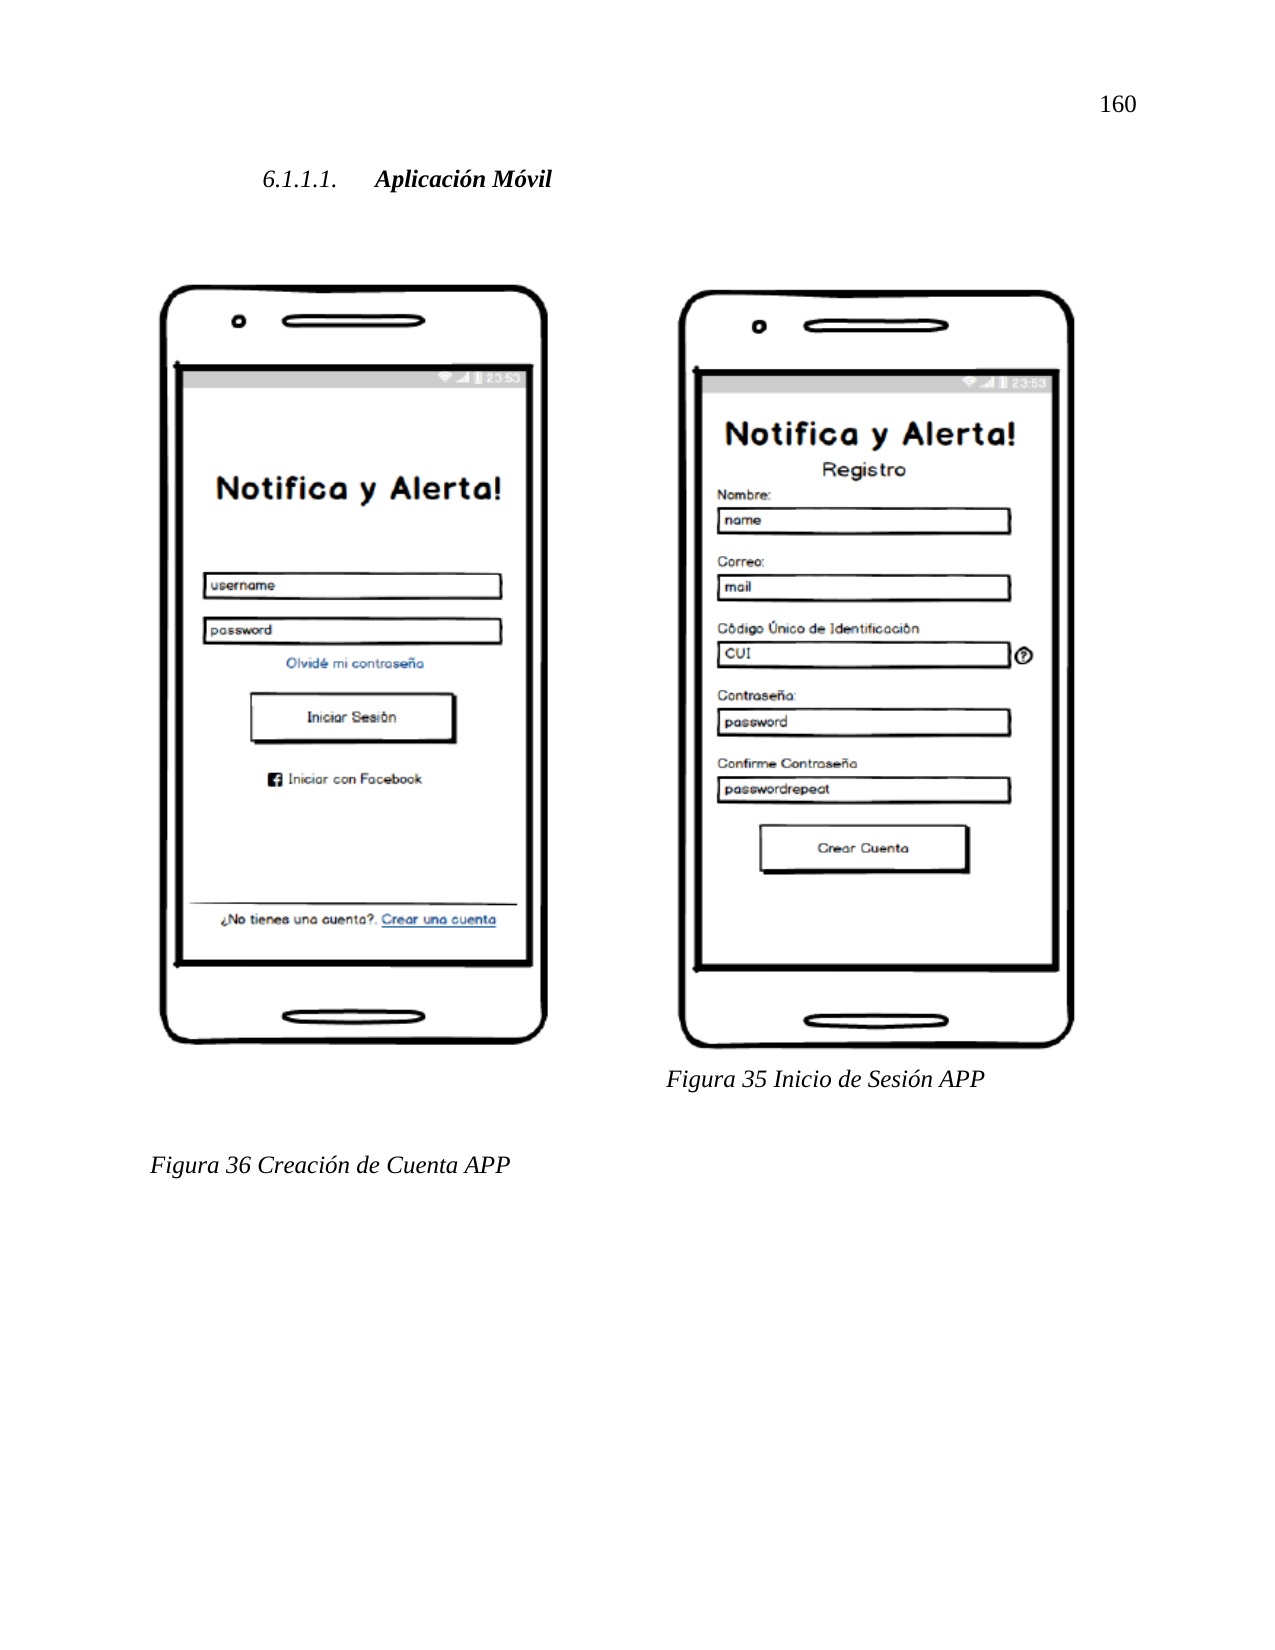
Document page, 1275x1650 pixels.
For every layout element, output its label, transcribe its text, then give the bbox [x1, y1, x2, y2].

picture [675, 286, 1089, 1055]
picture [150, 278, 564, 1047]
subtitle Aplicación Móvil [262, 164, 1125, 193]
